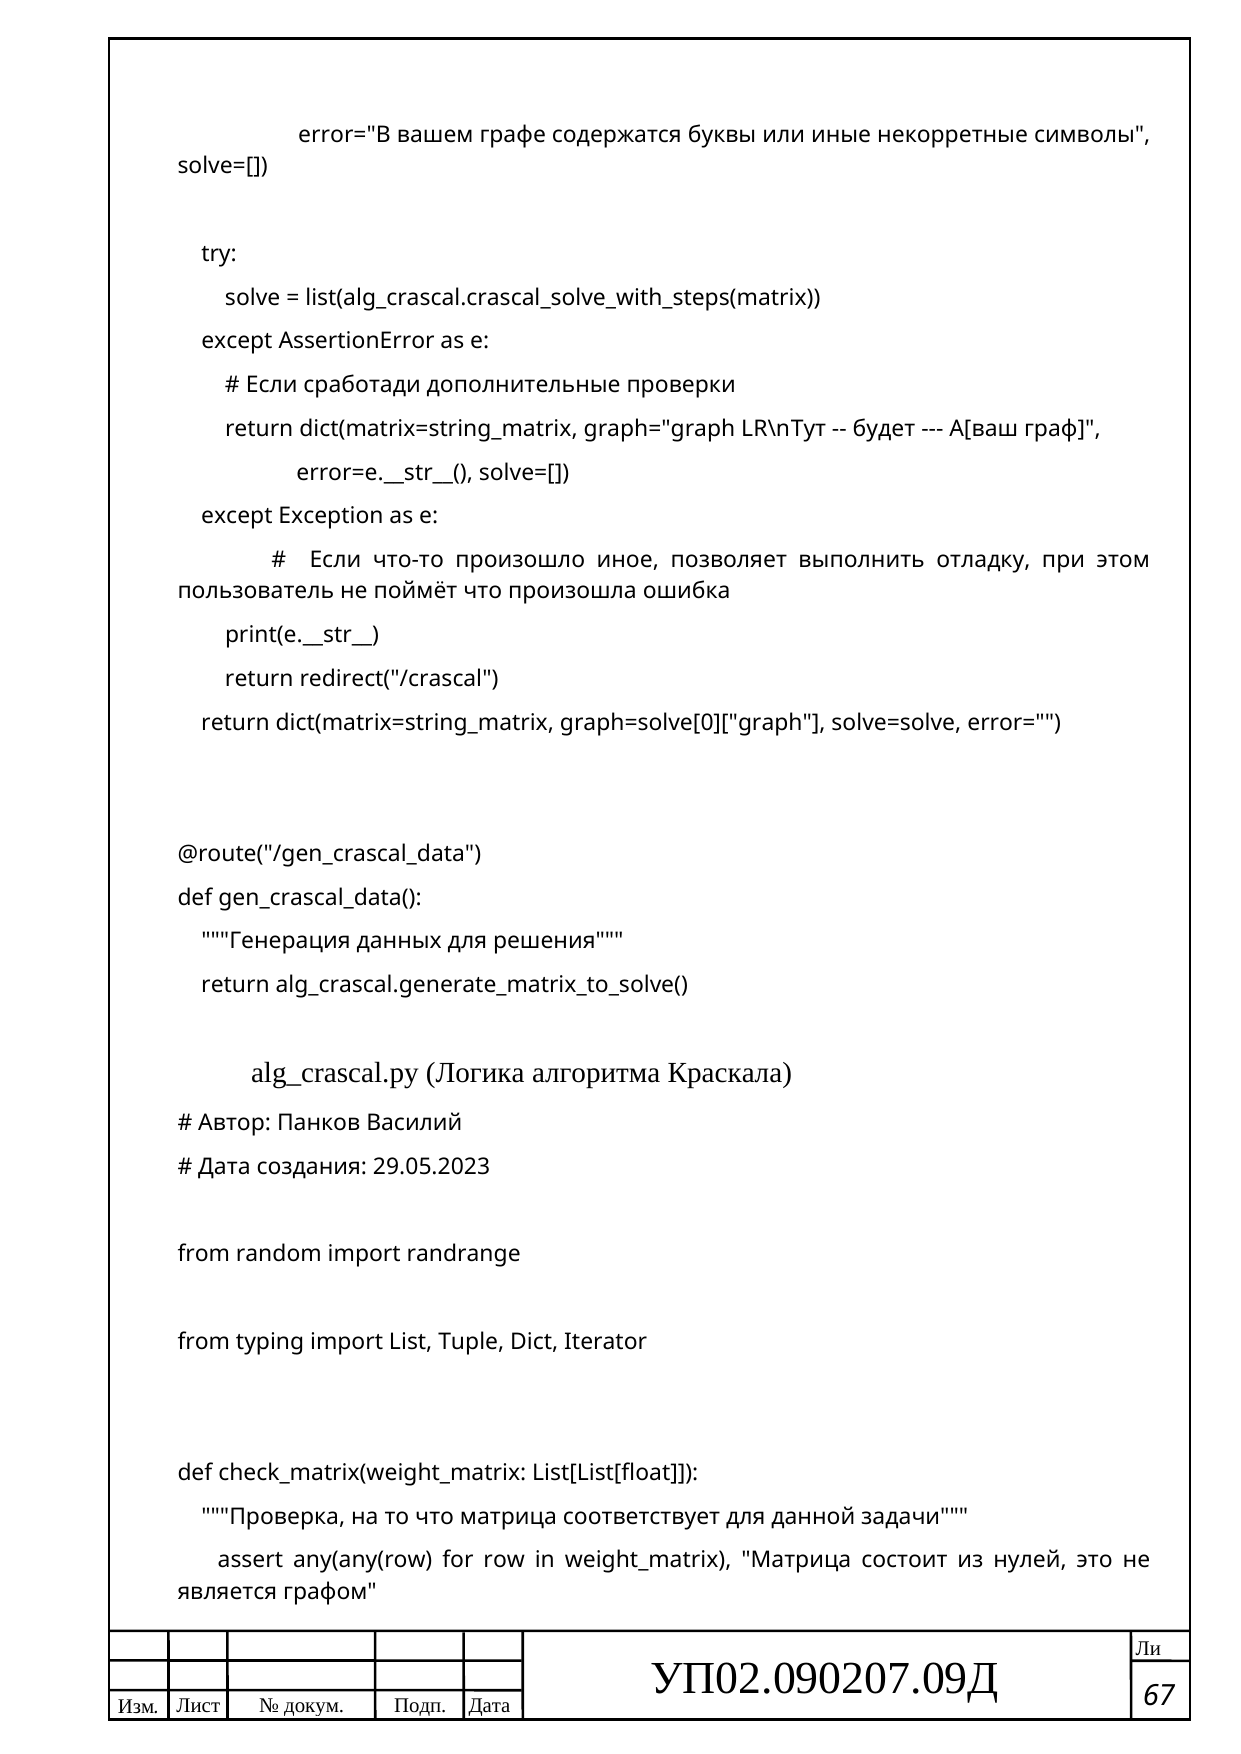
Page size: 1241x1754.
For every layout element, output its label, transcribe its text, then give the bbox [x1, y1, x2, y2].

text def check_matrix(weight_matrix: List[List[float]]): [177, 1456, 1152, 1487]
text error=e.__str__(), solve=[]) [177, 456, 1152, 487]
text return dict(matrix=string_matrix, graph="graph LR\nТут -- будет --- A[ваш граф]", [177, 412, 1152, 443]
text return redirect("/crascal") [177, 662, 1152, 693]
text # Дата создания: 29.05.2023 [177, 1150, 1152, 1181]
text """Генерация данных для решения""" [177, 924, 1152, 956]
text # Если что-то произошло иное, позволяет выполнить отладку, при этом пользователь не поймёт что произошла ошибка [177, 543, 1152, 606]
text """Проверка, на то что матрица соответствует для данной задачи""" [177, 1500, 1152, 1531]
text except AssertionError as e: [177, 324, 1152, 356]
text return dict(matrix=string_matrix, graph=solve[0]["graph"], solve=solve, error="") [177, 706, 1152, 737]
text try: [177, 237, 1152, 268]
text print(e.__str__) [177, 618, 1152, 649]
text # Если сработади дополнительные проверки [177, 368, 1152, 399]
text error="В вашем графе содержатся буквы или иные некорретные символы", solve=[]) [177, 118, 1152, 181]
text @route("/gen_crascal_data") [177, 837, 1152, 868]
text from typing import List, Tuple, Dict, Iterator [177, 1325, 1152, 1356]
text # Автор: Панков Василий [177, 1106, 1152, 1137]
text except Exception as e: [177, 499, 1152, 531]
text alg_crascal.py (Логика алгоритма Краскала) [177, 1056, 1152, 1089]
text assert any(any(row) for row in weight_matrix), "Матрица состоит из нулей, это не является графом" [177, 1543, 1152, 1606]
text solve = list(alg_crascal.crascal_solve_with_steps(matrix)) [177, 281, 1152, 312]
text return alg_crascal.generate_matrix_to_solve() [177, 968, 1152, 999]
text from random import randrange [177, 1237, 1152, 1268]
text def gen_crascal_data(): [177, 881, 1152, 912]
